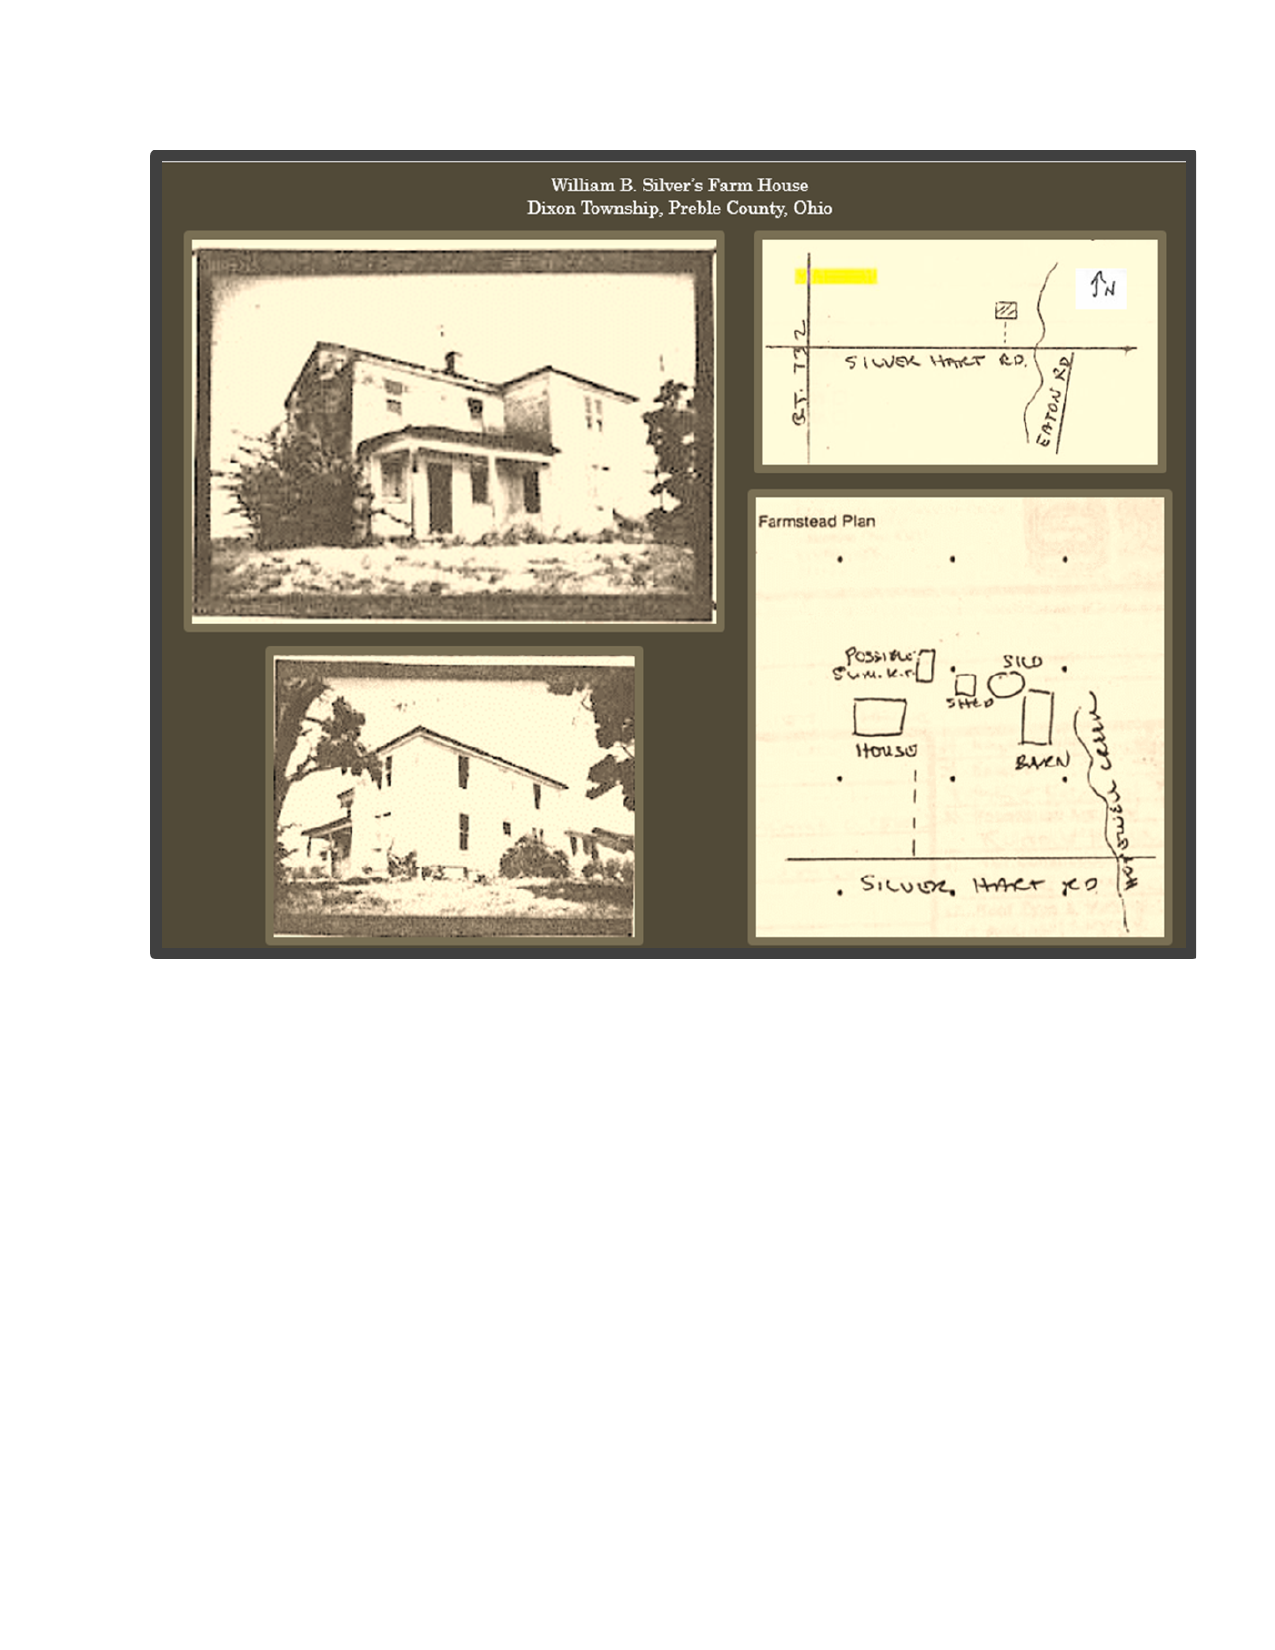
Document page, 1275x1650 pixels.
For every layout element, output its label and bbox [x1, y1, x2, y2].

picture [150, 150, 1197, 959]
